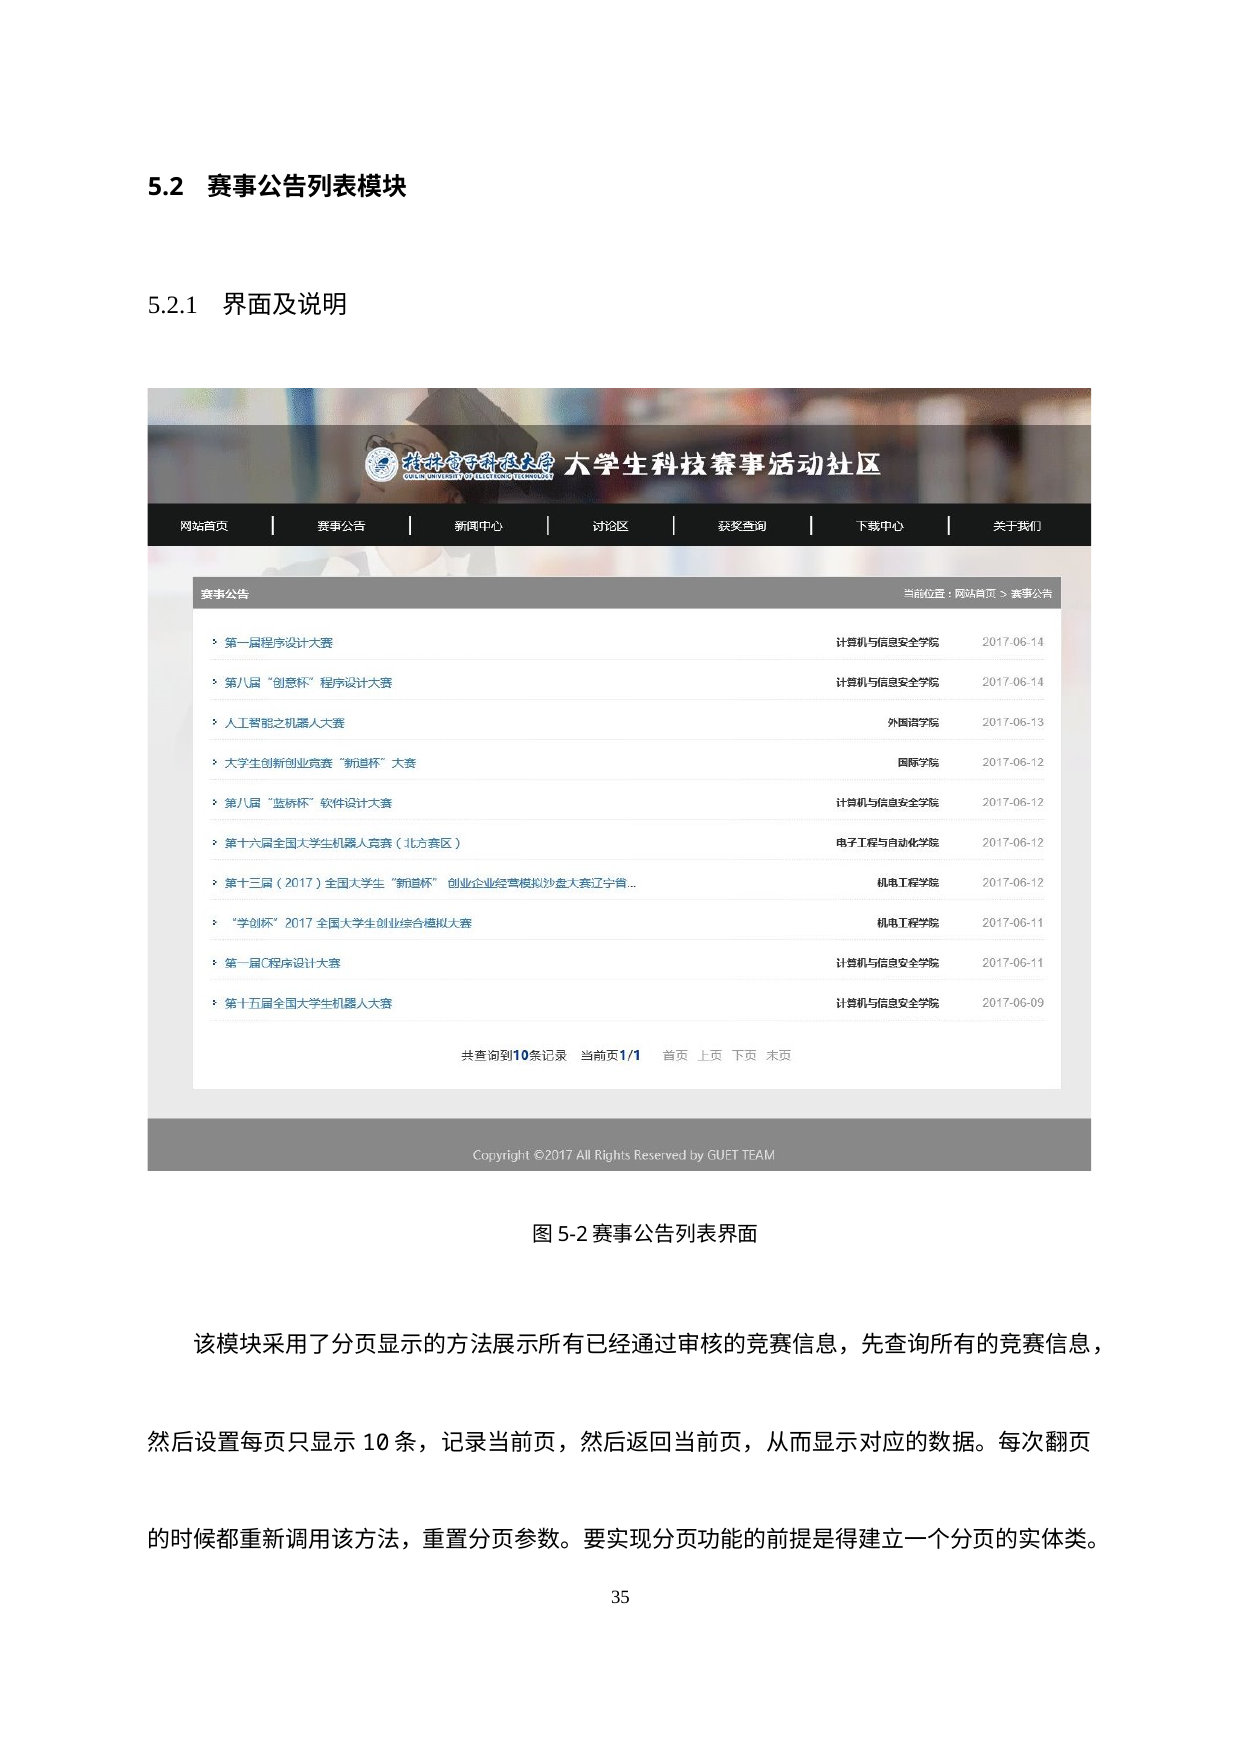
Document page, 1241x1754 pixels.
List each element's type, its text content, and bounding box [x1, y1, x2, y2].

text 该模块采用了分页显示的方法展示所有已经通过审核的竞赛信息，先查询所有的竞赛信息，然后设置每页只显示10条，记录当前页，然后返回当前页，从而显示对应的数据。每次翻页的时候都重新调用该方法，重置分页参数。要实现分页功能的前提是得建立一个分页的实体类。 [148, 1310, 1092, 1570]
picture [147, 388, 1092, 1171]
subtitle 赛事公告列表模块 [148, 152, 1092, 217]
subtitle 界面及说明 [148, 270, 1092, 335]
text 图 5-2赛事公告列表界面 [148, 1216, 1092, 1248]
